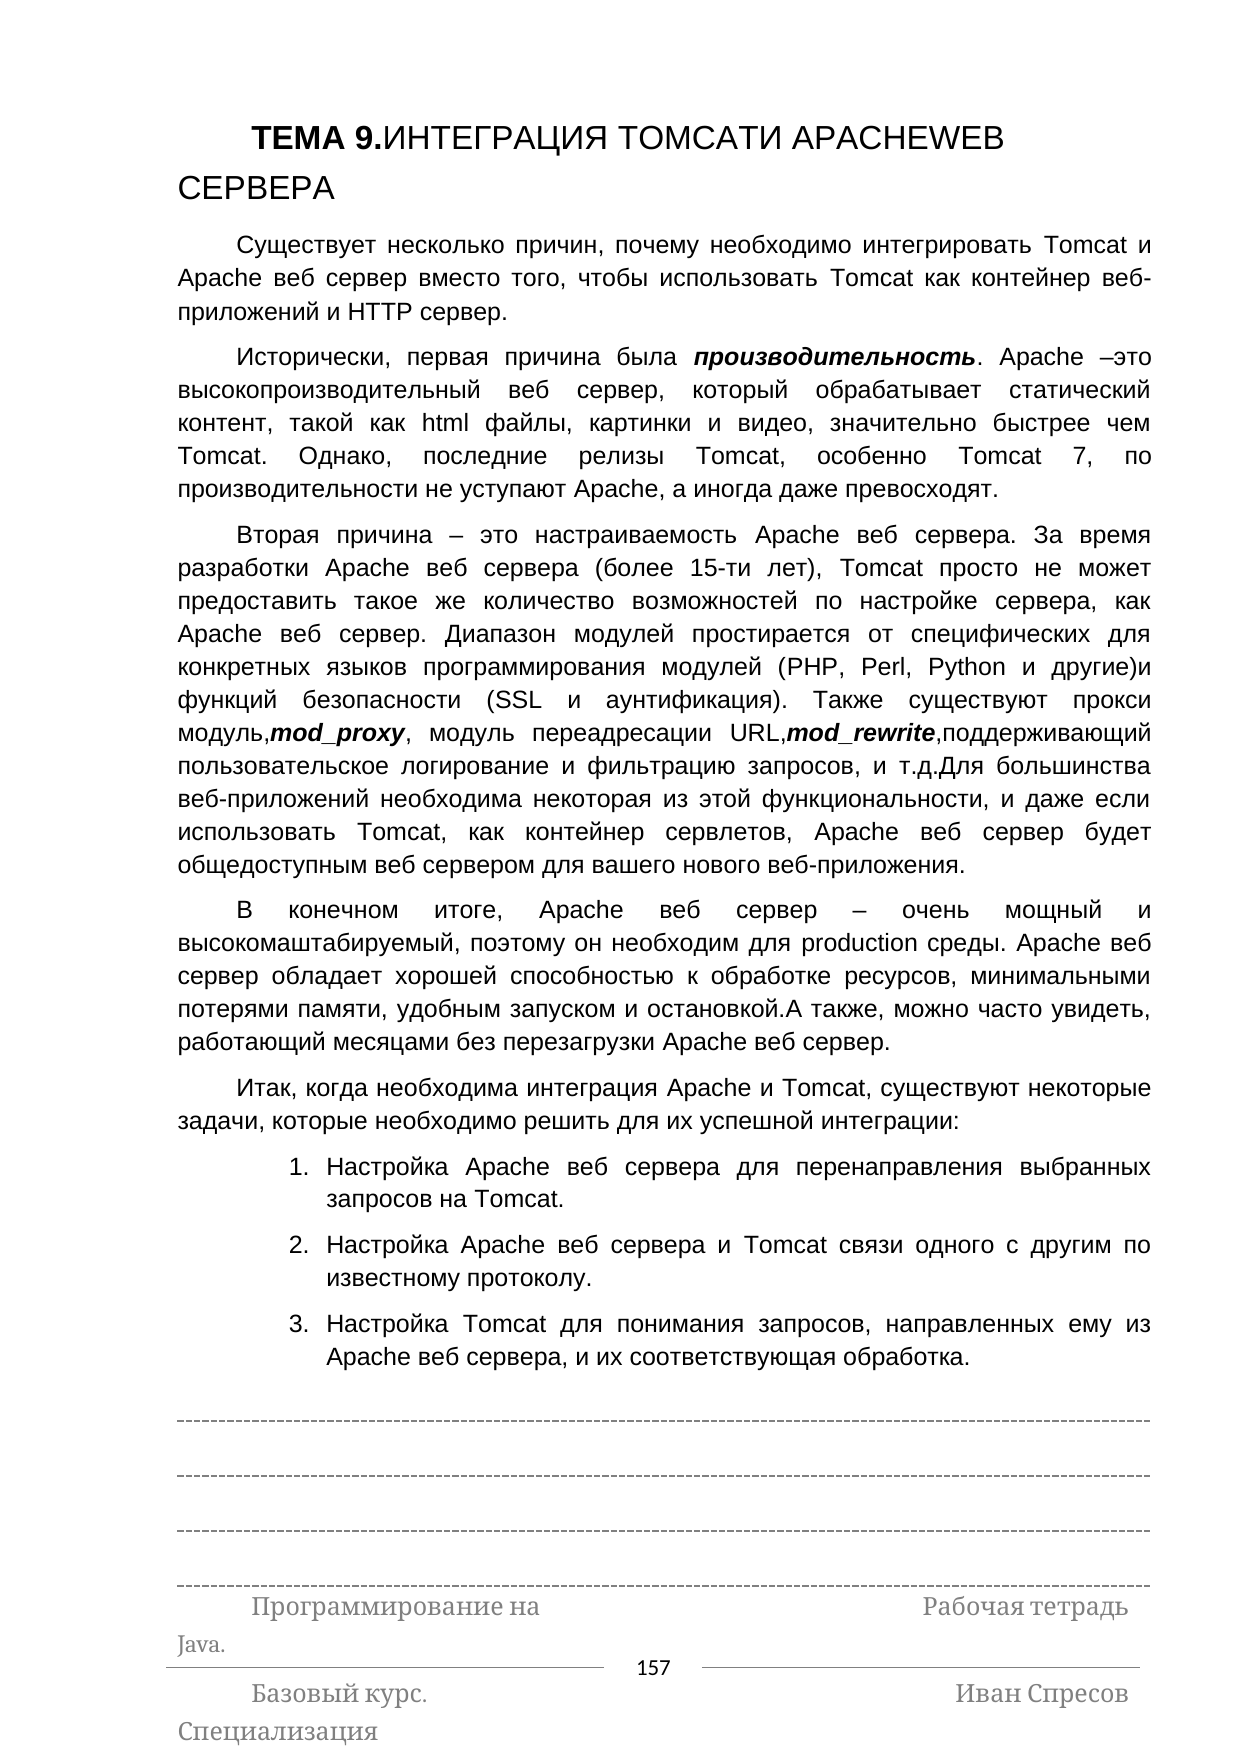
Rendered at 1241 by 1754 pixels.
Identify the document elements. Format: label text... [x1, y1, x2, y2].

text Итак, когда необходима интеграция Apache и Tomcat, существуют некоторые задачи, которые необходимо решить для их успешной интеграции: [177, 1073, 1152, 1135]
text Вторая причина – это настраиваемость Apache веб сервера. За время разработки Apache веб сервера (более 15-ти лет), Tomcat просто не может предоставить такое же количество возможностей по настройке сервера, как Apache веб сервер. Диапазон модулей простирается от специфических для конкретных языков программирования модулей (PHP, Perl, Python и другие)и функций безопасности (SSL и аунтификация). Также существуют прокси модуль,mod_proxy, модуль переадресации URL,mod_rewrite,поддерживающий пользовательское логирование и фильтрацию запросов, и т.д.Для большинства веб-приложений необходима некоторая из этой функциональности, и даже если использовать Tomcat, как контейнер сервлетов, Apache веб сервер будет общедоступным веб сервером для вашего нового веб-приложения. [177, 519, 1152, 878]
text Исторически, первая причина была производительность. Apache –это высокопроизводительный веб сервер, который обрабатывает статический контент, такой как html файлы, картинки и видео, значительно быстрее чем Tomcat. Однако, последние релизы Tomcat, особенно Tomcat 7, по производительности не уступают Apache, а иногда даже превосходят. [177, 342, 1152, 503]
list Настройка Apache веб сервера для перенаправления выбранных запросов на Tomcat. [288, 1151, 1152, 1213]
text В конечном итоге, Apache веб сервер – очень мощный и высокомаштабируемый, поэтому он необходим для production среды. Apache веб сервер обладает хорошей способностью к обработке ресурсов, минимальными потерями памяти, удобным запуском и остановкой.А также, можно часто увидеть, работающий месяцами без перезагрузки Apache веб сервер. [177, 895, 1152, 1056]
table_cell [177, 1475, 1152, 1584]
list Настройка Tomcat для понимания запросов, направленных ему из Apache веб сервера, и их соответствующая обработка. [288, 1308, 1152, 1370]
list Настройка Apache веб сервера и Tomcat связи одного с другим по известному протоколу. [288, 1230, 1152, 1292]
text Тема 9.Интеграция Tomcatи ApacheWEB сервера [177, 118, 1152, 206]
text Существует несколько причин, почему необходимо интегрировать Tomcat и Apache веб сервер вместо того, чтобы использовать Tomcat как контейнер веб-приложений и HTTP сервер. [177, 230, 1152, 325]
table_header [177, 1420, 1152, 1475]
